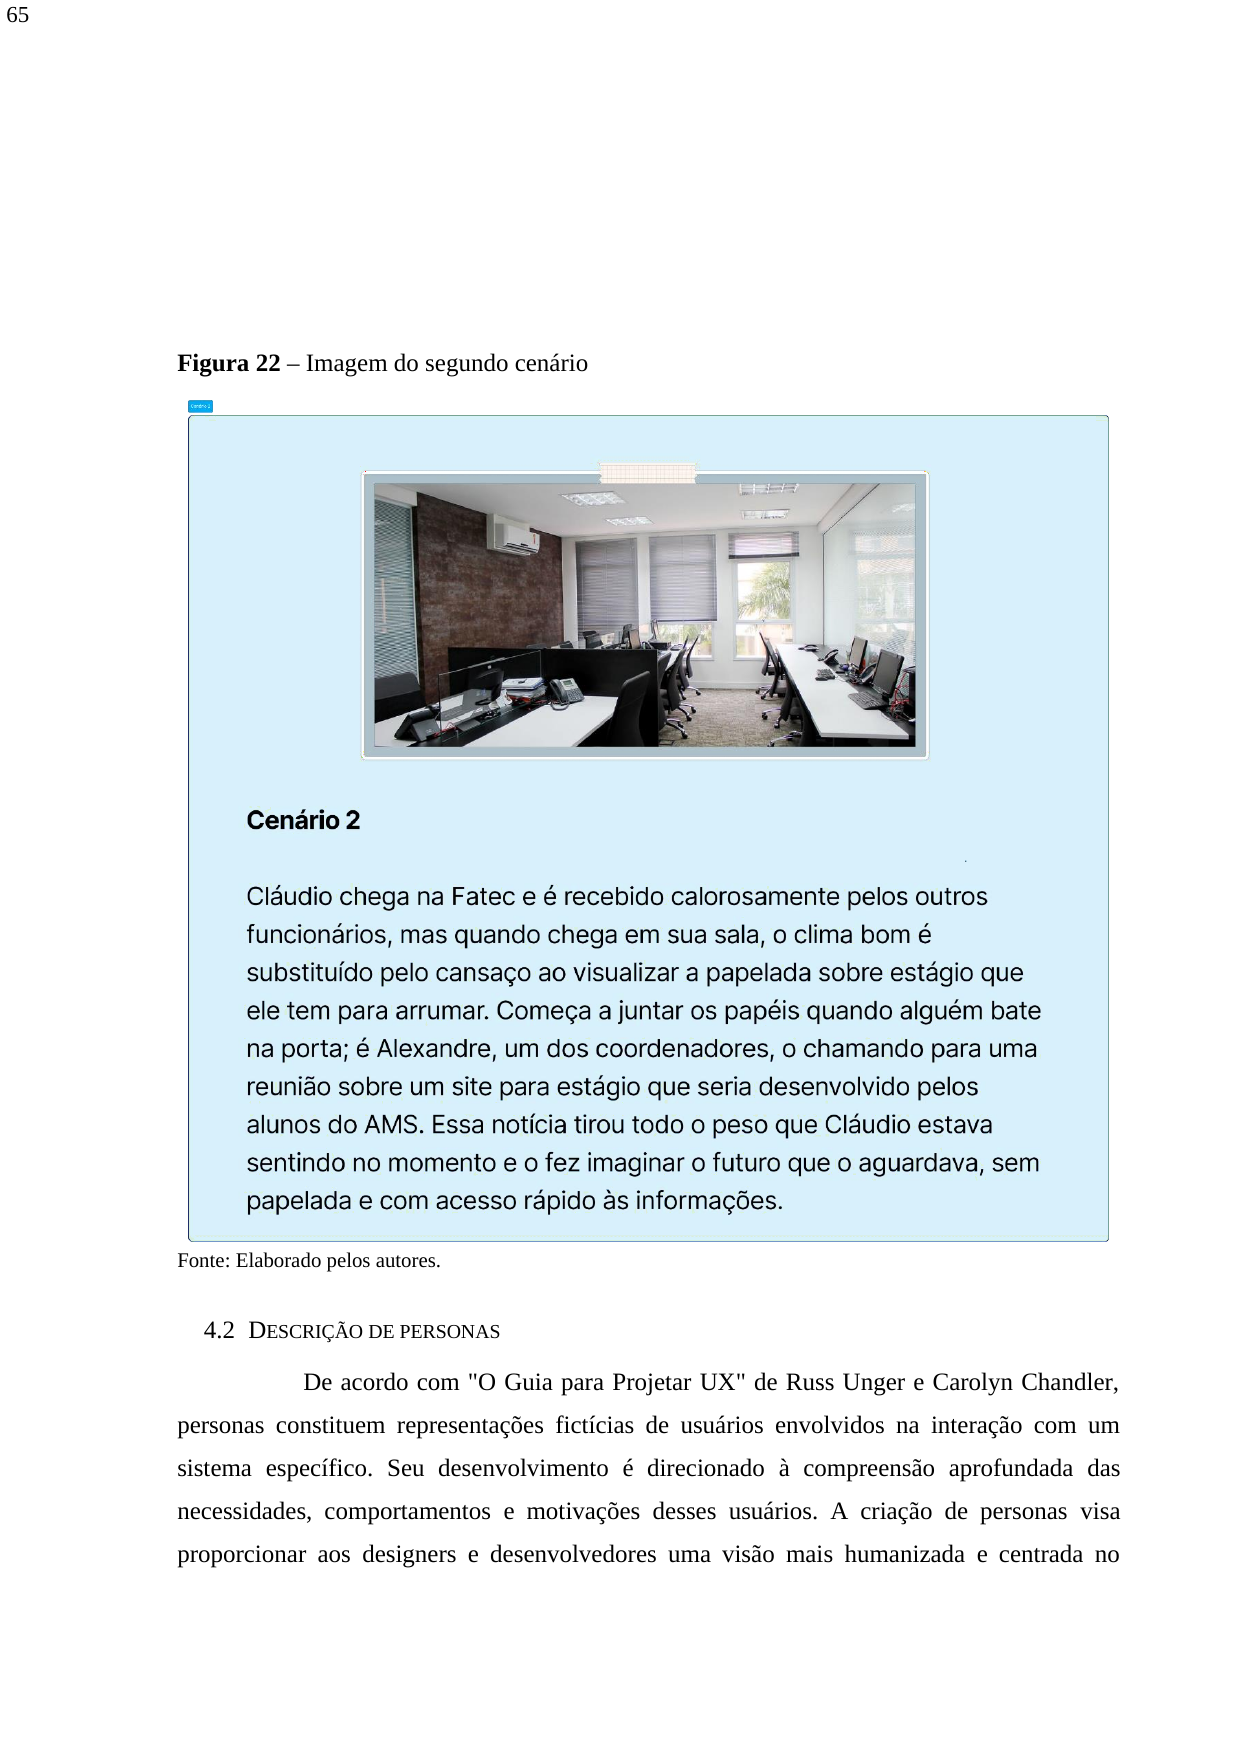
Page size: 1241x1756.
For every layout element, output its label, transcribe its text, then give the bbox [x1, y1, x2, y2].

picture [188, 400, 1109, 1242]
text Figura 22 – Imagem do segundo cenário [177, 348, 1161, 377]
list DESCRIÇÃO DE PERSONAS [204, 1315, 1161, 1344]
text De acordo com "O Guia para Projetar UX" de Russ Unger e Carolyn Chandler, personas constituem representações fictícias de usuários envolvidos na interação com um sistema específico. Seu desenvolvimento é direcionado à compreensão aprofundada das necessidades, comportamentos e motivações desses usuários. A criação de personas visa proporcionar aos designers e desenvolvedores uma visão mais humanizada e centrada no [177, 1367, 1121, 1568]
